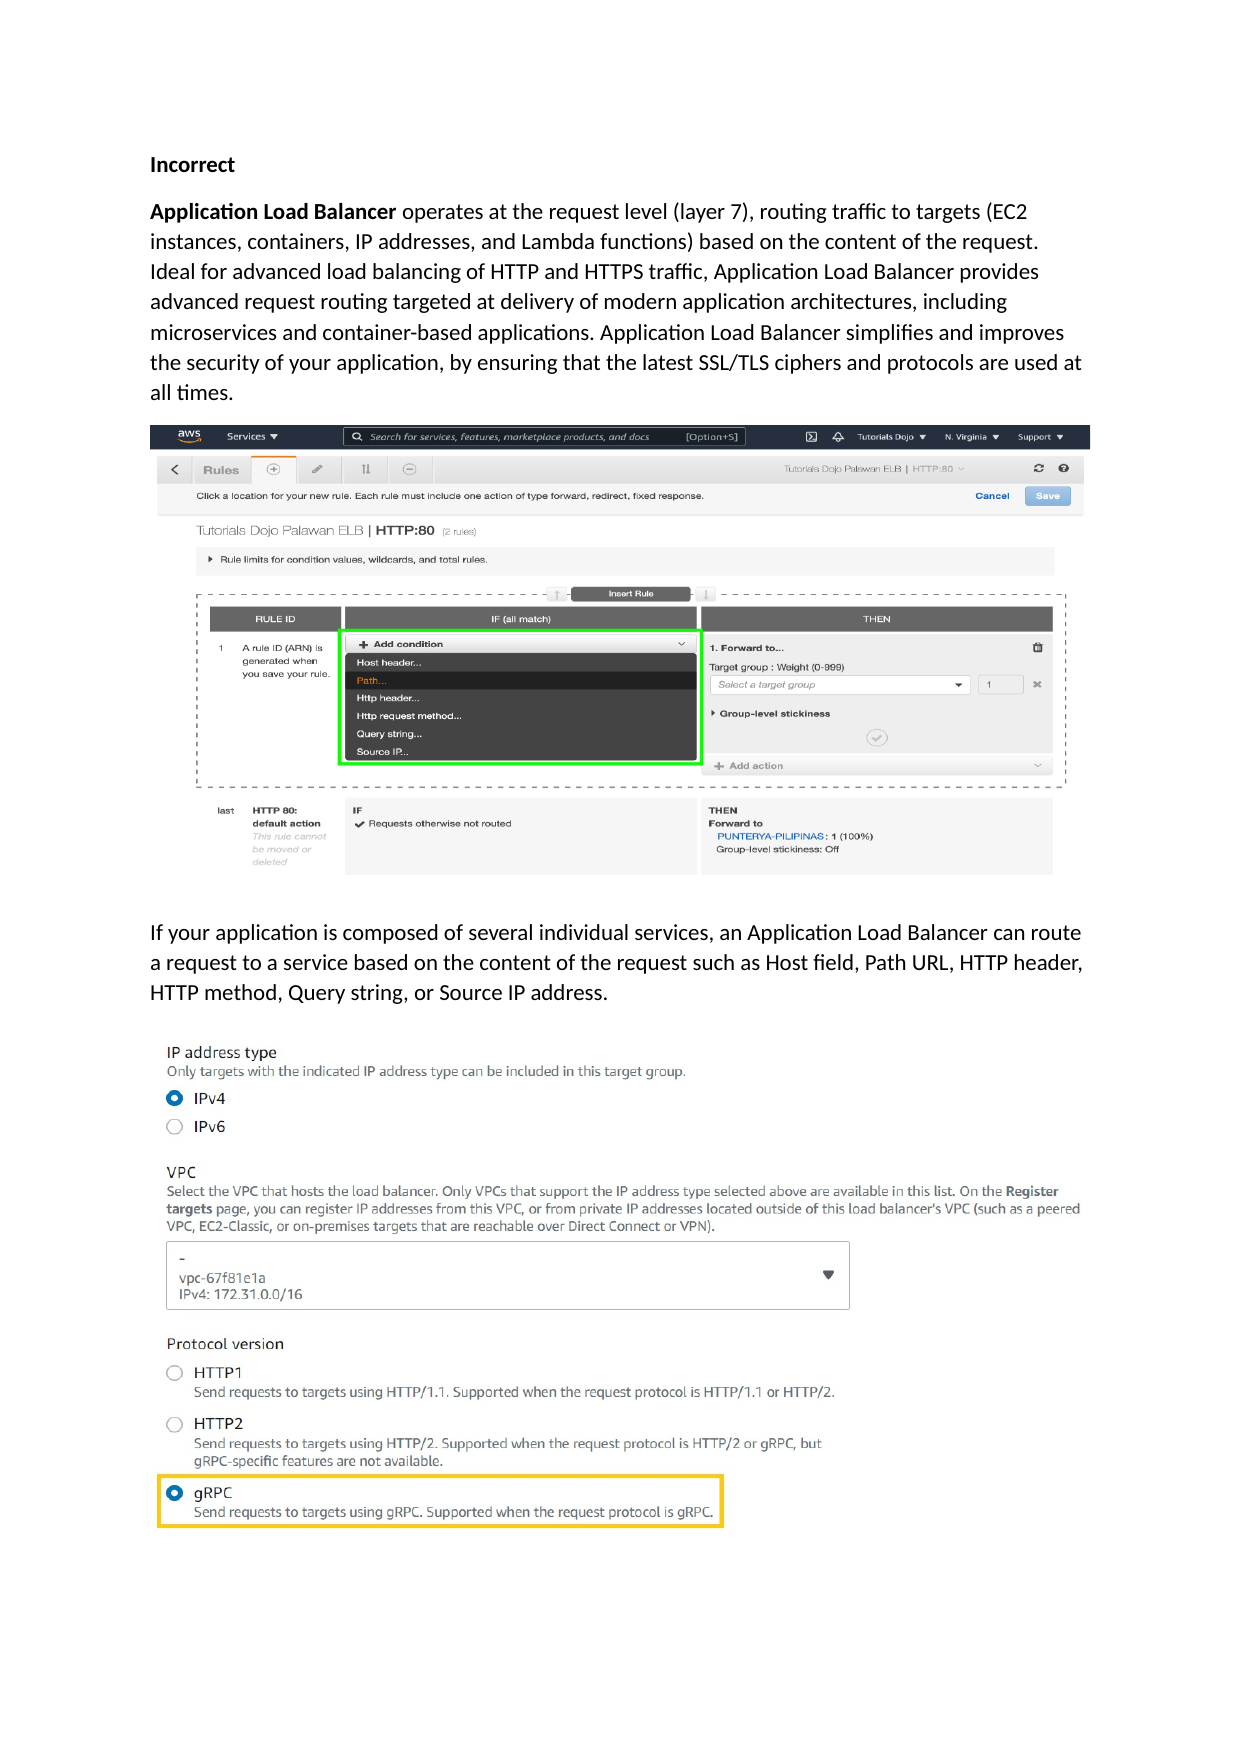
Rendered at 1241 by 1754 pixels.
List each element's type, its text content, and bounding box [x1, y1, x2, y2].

text Incorrect [150, 150, 1090, 178]
picture [150, 425, 1091, 899]
text If your application is composed of several individual services, an Application Load Balancer can route a request to a service based on the content of the request such as Host field, Path URL, HTTP header, HTTP method, Query string, or Source IP address. [150, 918, 1090, 1006]
picture [150, 1025, 1091, 1532]
text Application Load Balancer operates at the request level (layer 7), routing traffic to targets (EC2 instances, containers, IP addresses, and Lambda functions) based on the content of the request. Ideal for advanced load balancing of HTTP and HTTPS traffic, Application Load Balancer provides advanced request routing targeted at delivery of modern application architectures, including microservices and container-based applications. Application Load Balancer simplifies and improves the security of your application, by ensuring that the latest SSL/TLS ciphers and protocols are used at all times. [150, 197, 1090, 406]
